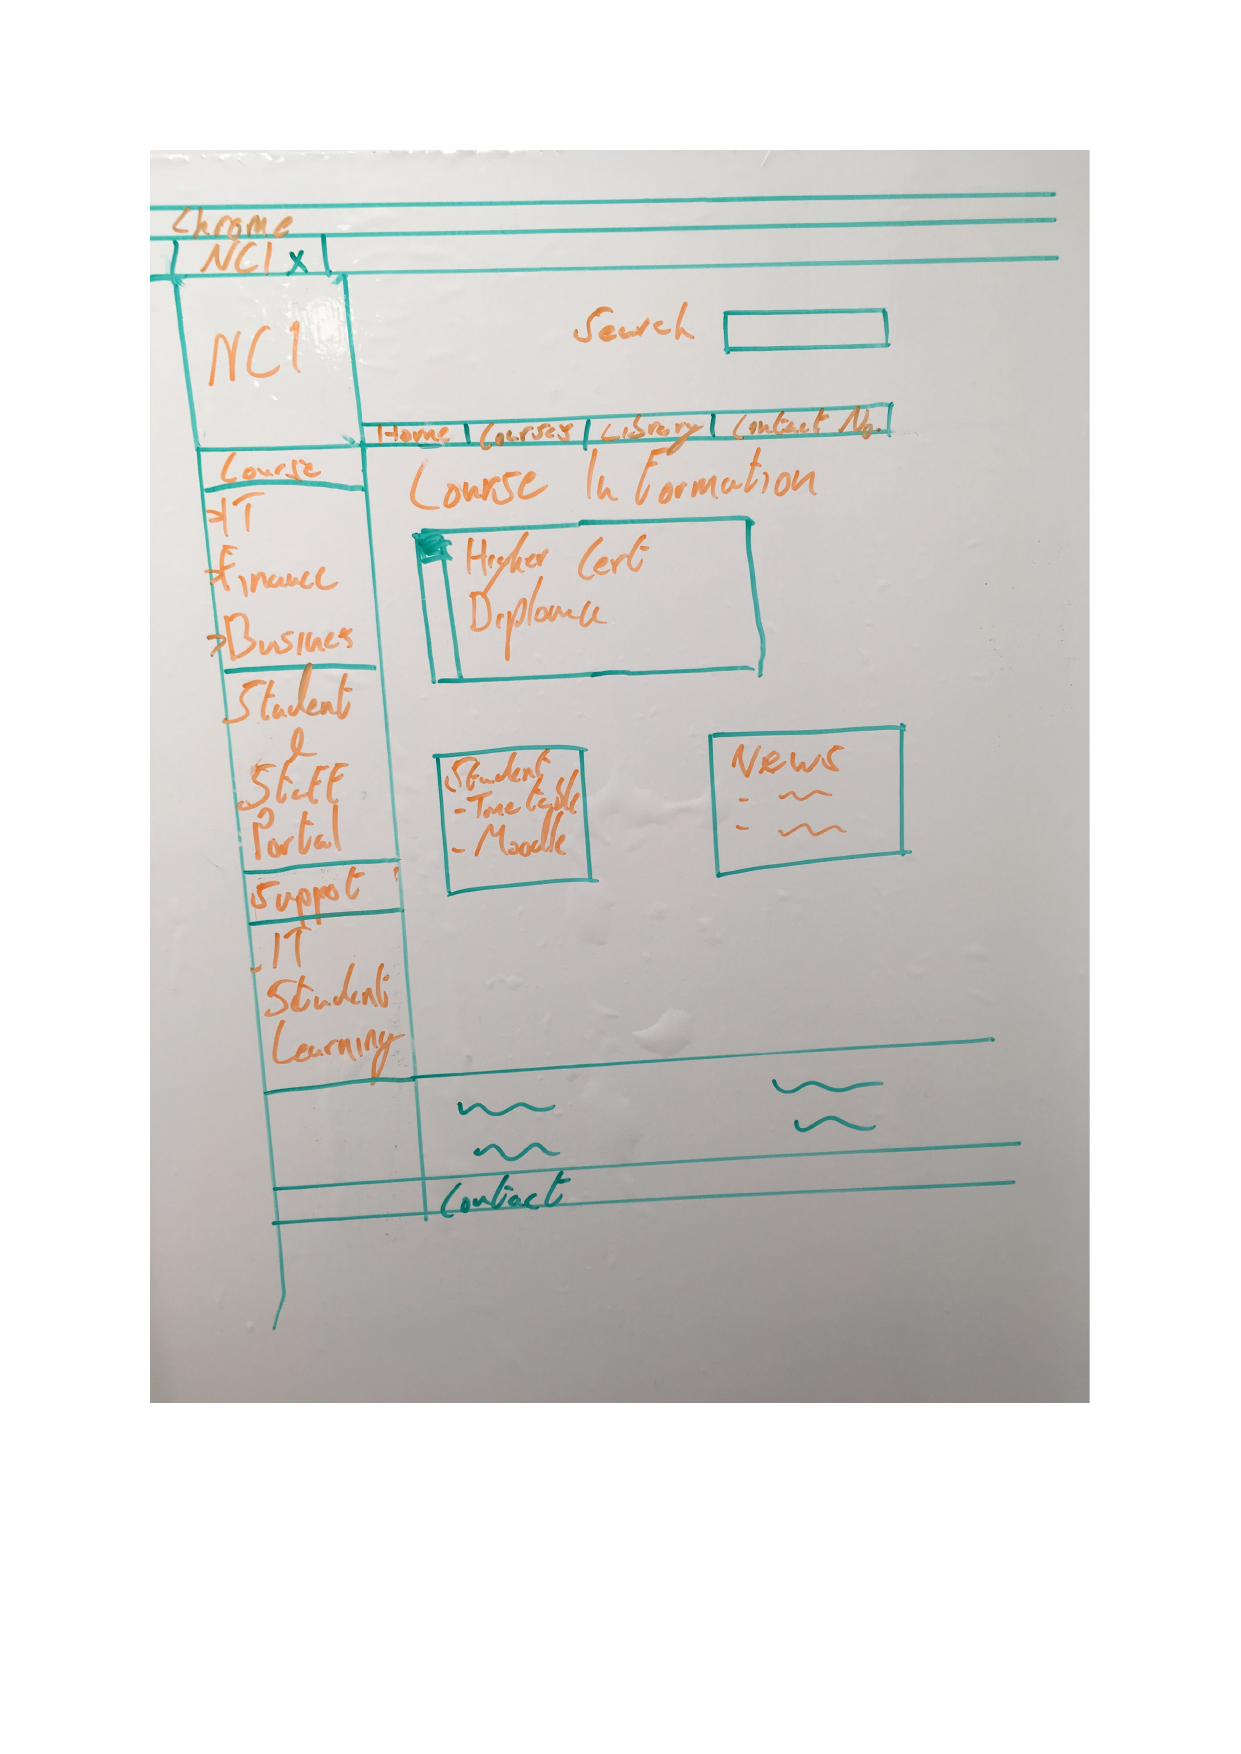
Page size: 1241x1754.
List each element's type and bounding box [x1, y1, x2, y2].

picture [150, 150, 1090, 1403]
